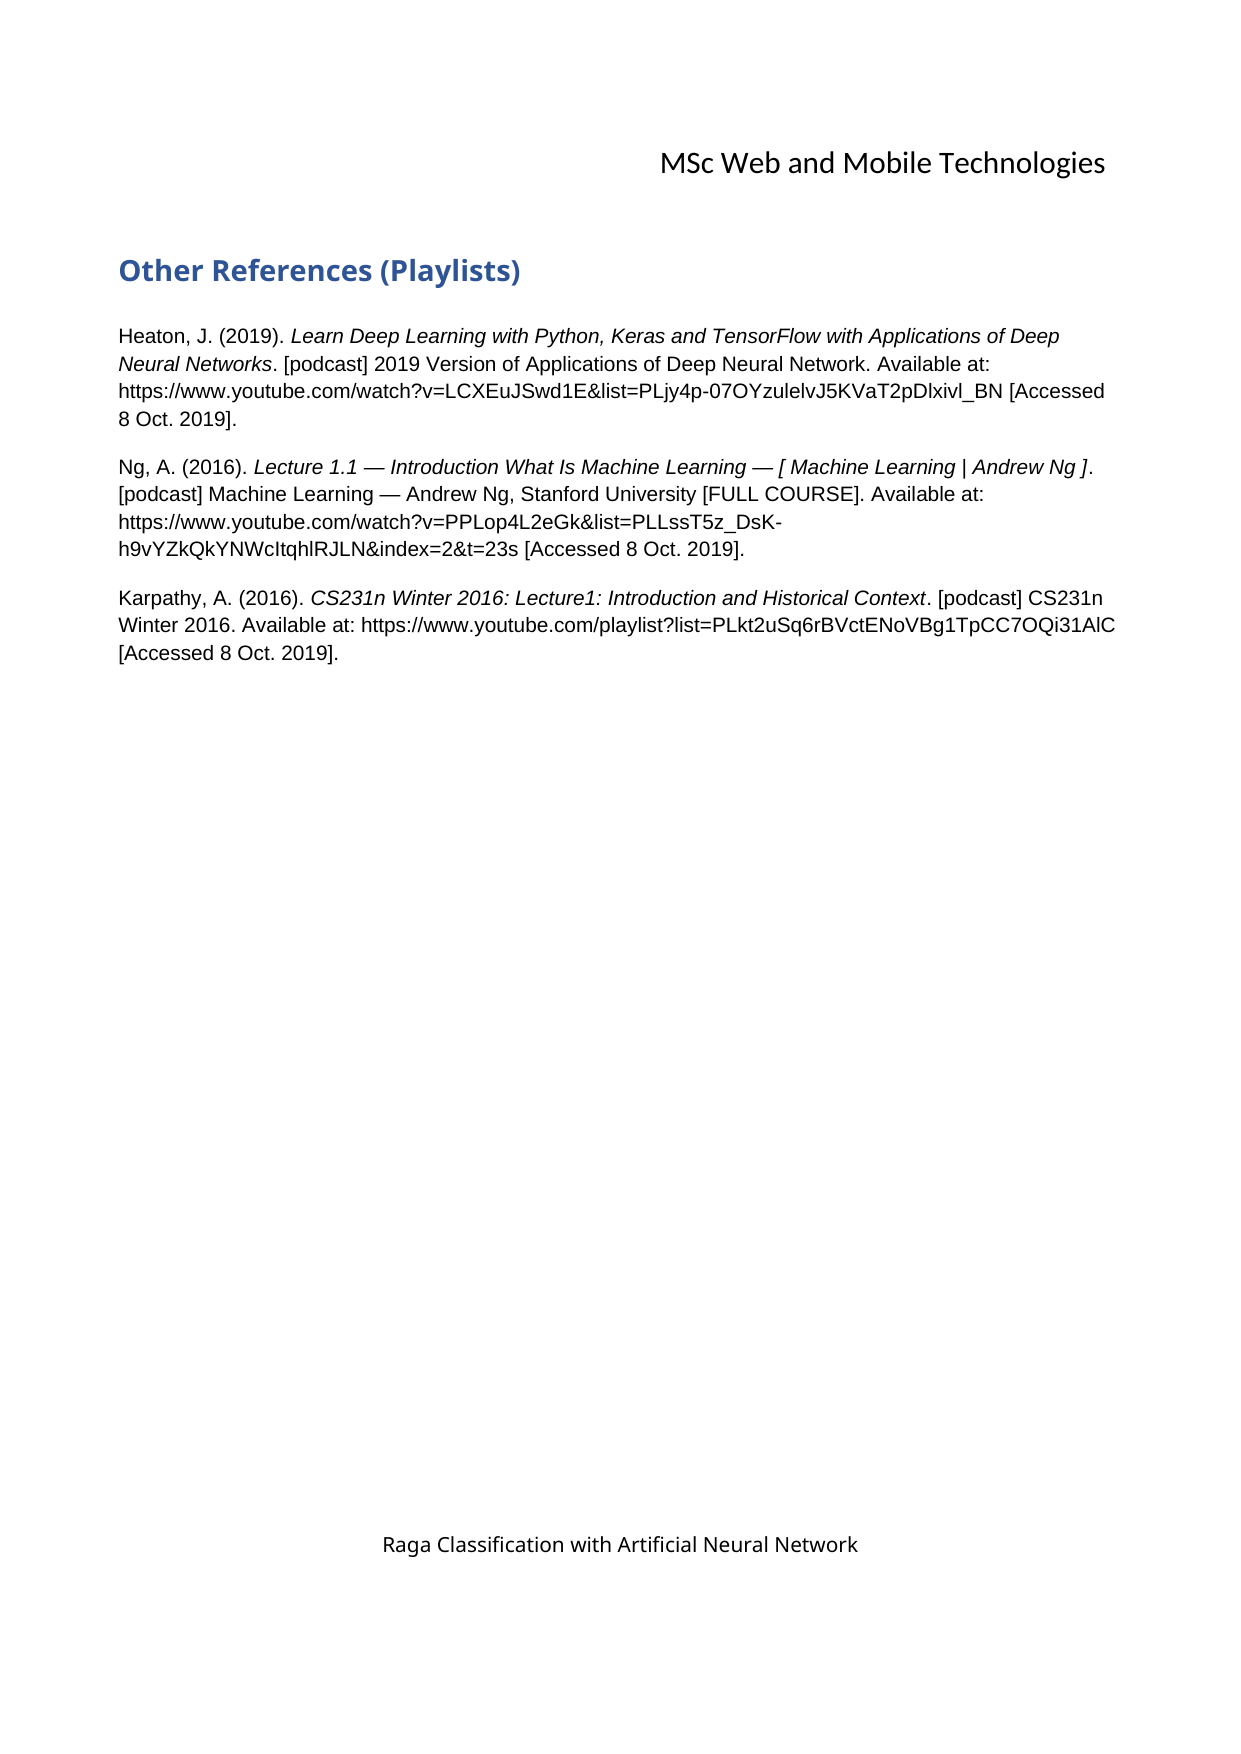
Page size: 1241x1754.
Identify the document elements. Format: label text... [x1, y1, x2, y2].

text Karpathy, A. (2016). CS231n Winter 2016: Lecture1: Introduction and Historical Context. [podcast] CS231n Winter 2016. Available at: https://www.youtube.com/playlist?list=PLkt2uSq6rBVctENoVBg1TpCC7OQi31AlC [Accessed 8 Oct. 2019]. [118, 586, 1122, 664]
subtitle Other References (Playlists) [118, 250, 1122, 290]
text Ng, A. (2016). Lecture 1.1 — Introduction What Is Machine Learning — [ Machine Learning | Andrew Ng ]. [podcast] Machine Learning — Andrew Ng, Stanford University [FULL COURSE]. Available at: https://www.youtube.com/watch?v=PPLop4L2eGk&list=PLLssT5z_DsK-h9vYZkQkYNWcItqhlRJLN&index=2&t=23s [Accessed 8 Oct. 2019]. [118, 455, 1122, 561]
text Heaton, J. (2019). Learn Deep Learning with Python, Keras and TensorFlow with Applications of Deep Neural Networks. [podcast] 2019 Version of Applications of Deep Neural Network. Available at: https://www.youtube.com/watch?v=LCXEuJSwd1E&list=PLjy4p-07OYzulelvJ5KVaT2pDlxivl_BN [Accessed 8 Oct. 2019]. [118, 324, 1122, 430]
